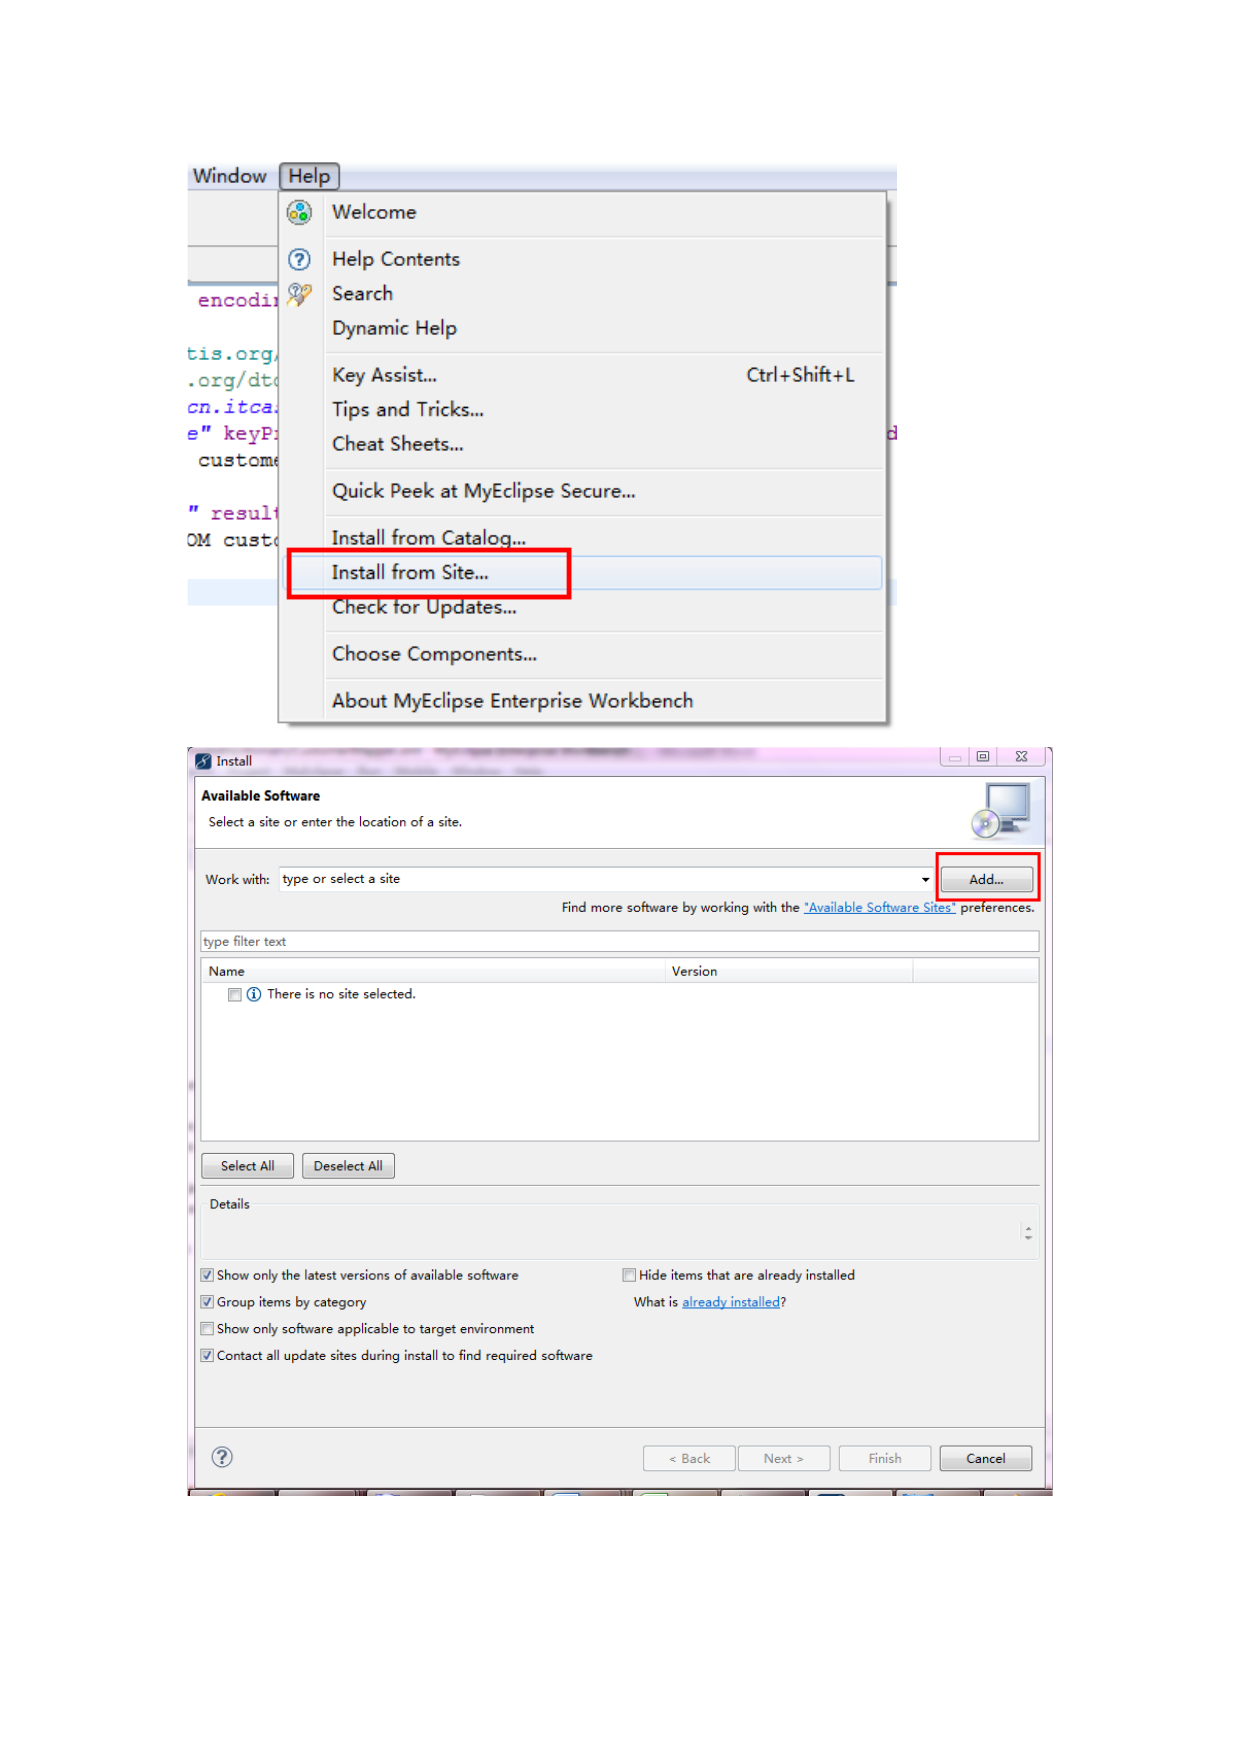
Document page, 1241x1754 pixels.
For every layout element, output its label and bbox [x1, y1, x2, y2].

picture [187, 747, 1053, 1496]
picture [187, 162, 897, 736]
